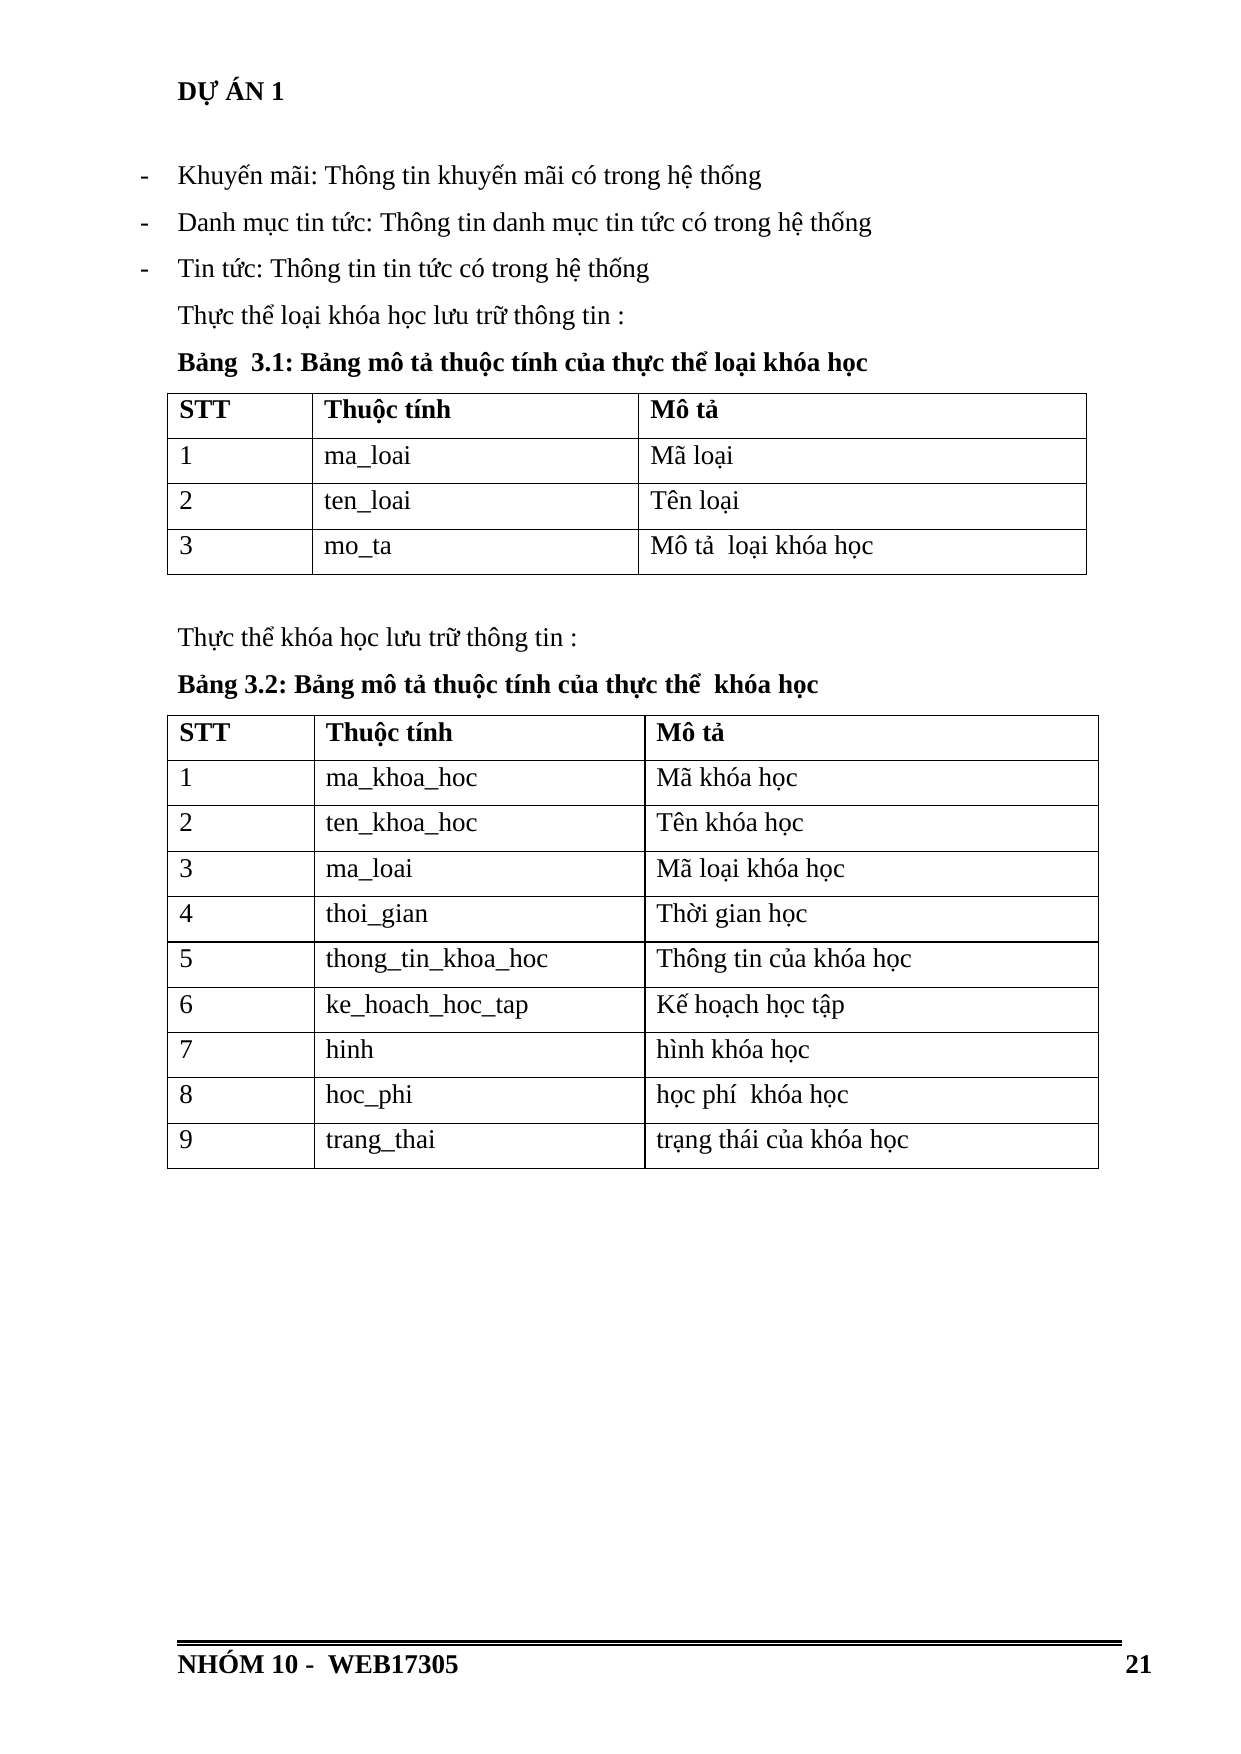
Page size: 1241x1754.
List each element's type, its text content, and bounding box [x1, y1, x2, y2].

list Danh mục tin tức: Thông tin danh mục tin tức có trong hệ thống [140, 206, 1122, 237]
table_header Mô tả [646, 716, 1098, 760]
table_header STT [168, 394, 312, 438]
text Bảng 3.1: Bảng mô tả thuộc tính của thực thể loại khóa học [177, 346, 1122, 377]
table_cell 1 [168, 439, 312, 483]
table_cell thoi_gian [315, 897, 644, 941]
table_cell học phí khóa học [646, 1078, 1098, 1123]
table_cell Mã loại khóa học [646, 852, 1098, 896]
table_cell trang_thai [315, 1124, 644, 1168]
table_cell 4 [168, 897, 314, 941]
list Tin tức: Thông tin tin tức có trong hệ thống [140, 252, 1122, 284]
table_cell ten_loai [313, 484, 638, 528]
table_cell thong_tin_khoa_hoc [315, 943, 644, 987]
table_cell hinh [315, 1033, 644, 1077]
table_cell Tên khóa học [646, 806, 1098, 851]
table_cell Tên loại [639, 484, 1086, 528]
table_cell ma_khoa_hoc [315, 761, 644, 805]
table_cell 2 [168, 806, 314, 851]
table_cell Mô tả loại khóa học [639, 530, 1086, 574]
table_cell 9 [168, 1124, 314, 1168]
table_cell Mã khóa học [646, 761, 1098, 805]
table_cell 8 [168, 1078, 314, 1123]
table_cell Kế hoạch học tập [646, 988, 1098, 1032]
table_header Mô tả [639, 394, 1086, 438]
table_cell Thông tin của khóa học [646, 943, 1098, 987]
table_cell 5 [168, 943, 314, 987]
text Thực thể loại khóa học lưu trữ thông tin : [177, 299, 1122, 330]
table_cell 6 [168, 988, 314, 1032]
text Bảng 3.2: Bảng mô tả thuộc tính của thực thể khóa học [177, 668, 1122, 699]
table_cell 7 [168, 1033, 314, 1077]
table_cell 2 [168, 484, 312, 528]
table_cell mo_ta [313, 530, 638, 574]
table_cell 3 [168, 530, 312, 574]
table_cell 3 [168, 852, 314, 896]
text Thực thể khóa học lưu trữ thông tin : [177, 621, 1122, 653]
table_cell ma_loai [313, 439, 638, 483]
table_cell ke_hoach_hoc_tap [315, 988, 644, 1032]
table_cell 1 [168, 761, 314, 805]
table_cell hình khóa học [646, 1033, 1098, 1077]
table_cell trạng thái của khóa học [646, 1124, 1098, 1168]
table_cell ten_khoa_hoc [315, 806, 644, 851]
table_cell ma_loai [315, 852, 644, 896]
table_cell hoc_phi [315, 1078, 644, 1123]
list Khuyến mãi: Thông tin khuyến mãi có trong hệ thống [140, 159, 1122, 190]
table_cell Thời gian học [646, 897, 1098, 941]
table_cell Mã loại [639, 439, 1086, 483]
table_header STT [168, 716, 314, 760]
table_header Thuộc tính [315, 716, 644, 760]
table_header Thuộc tính [313, 394, 638, 438]
